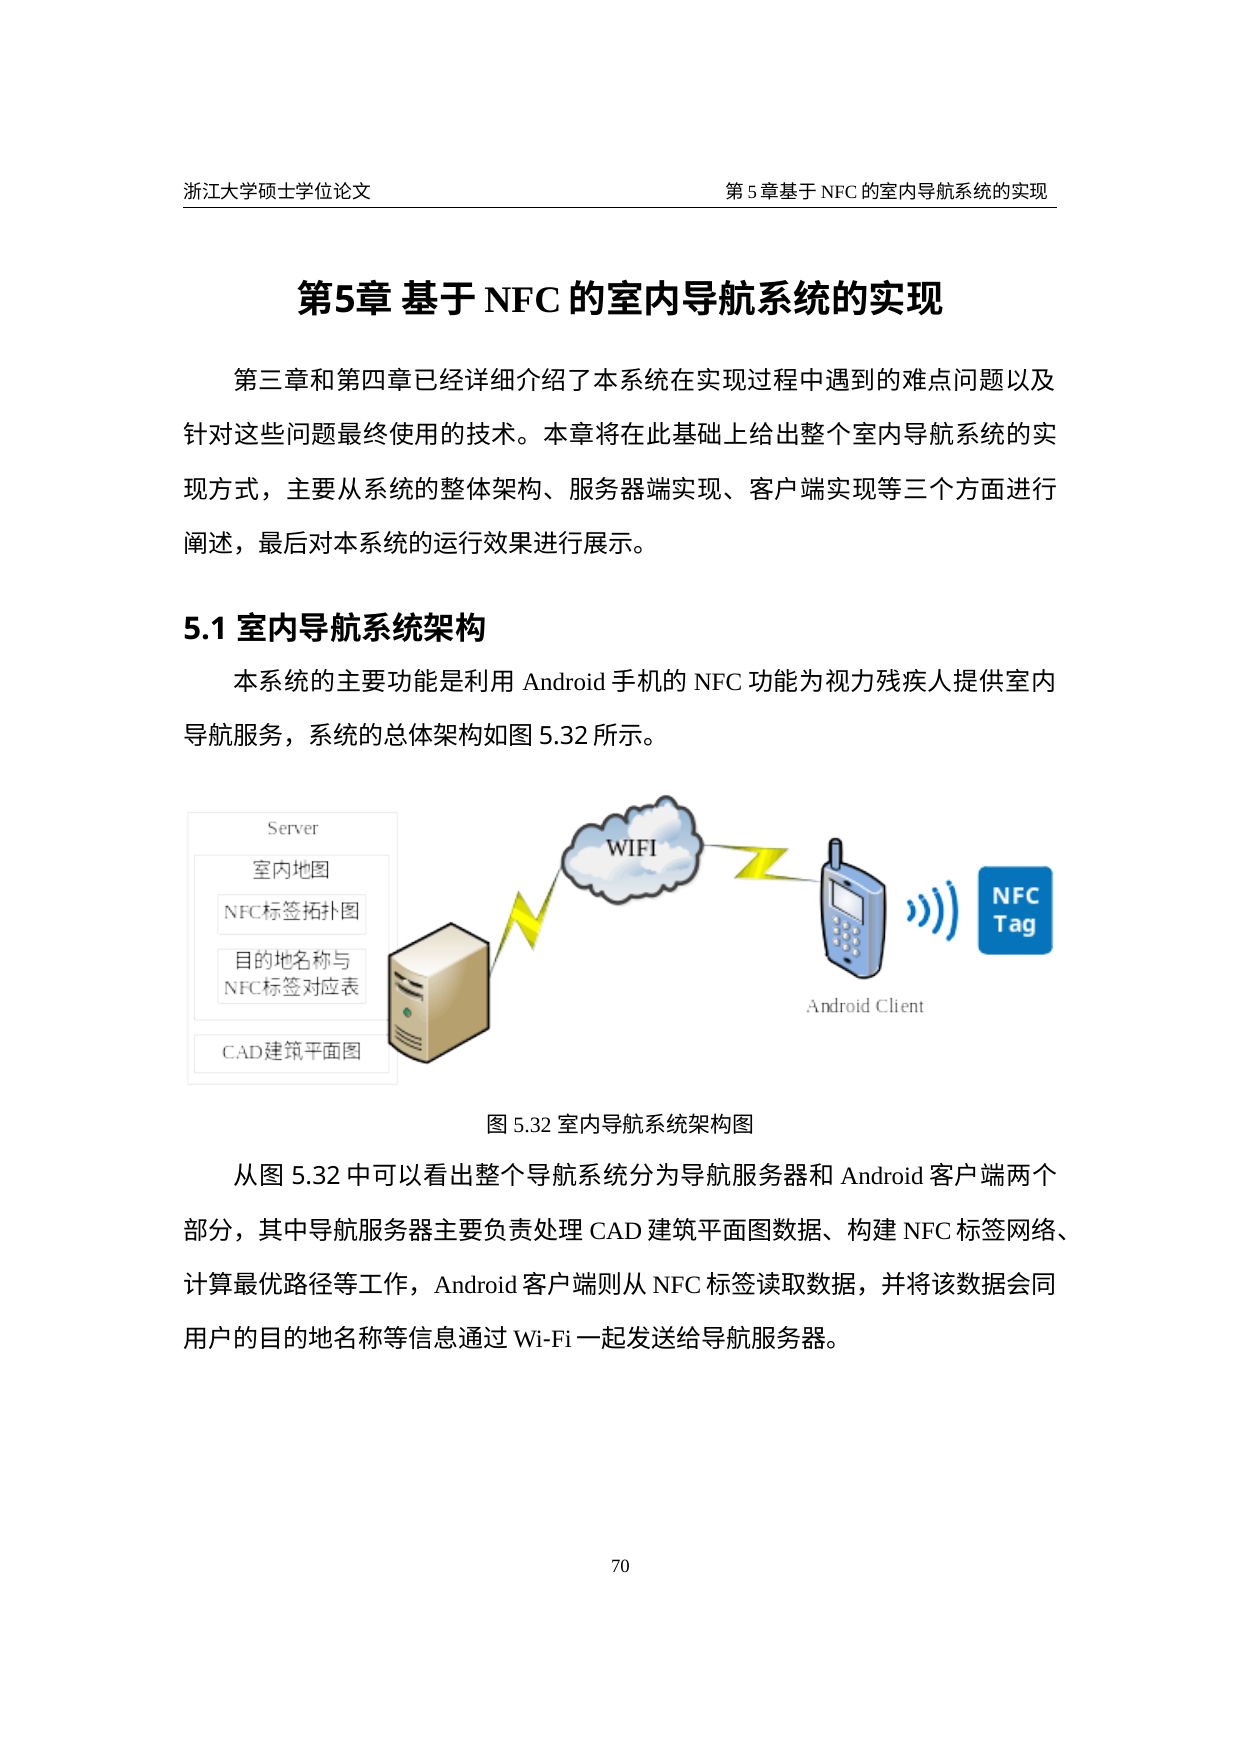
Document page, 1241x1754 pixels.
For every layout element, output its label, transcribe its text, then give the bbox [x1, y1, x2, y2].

text 第三章和第四章已经详细介绍了本系统在实现过程中遇到的难点问题以及针对这些问题最终使用的技术。本章将在此基础上给出整个室内导航系统的实现方式，主要从系统的整体架构、服务器端实现、客户端实现等三个方面进行阐述，最后对本系统的运行效果进行展示。 [183, 361, 1057, 560]
subtitle 室内导航系统架构 [183, 603, 1057, 648]
subtitle 基于NFC的室内导航系统的实现 [183, 268, 1057, 323]
